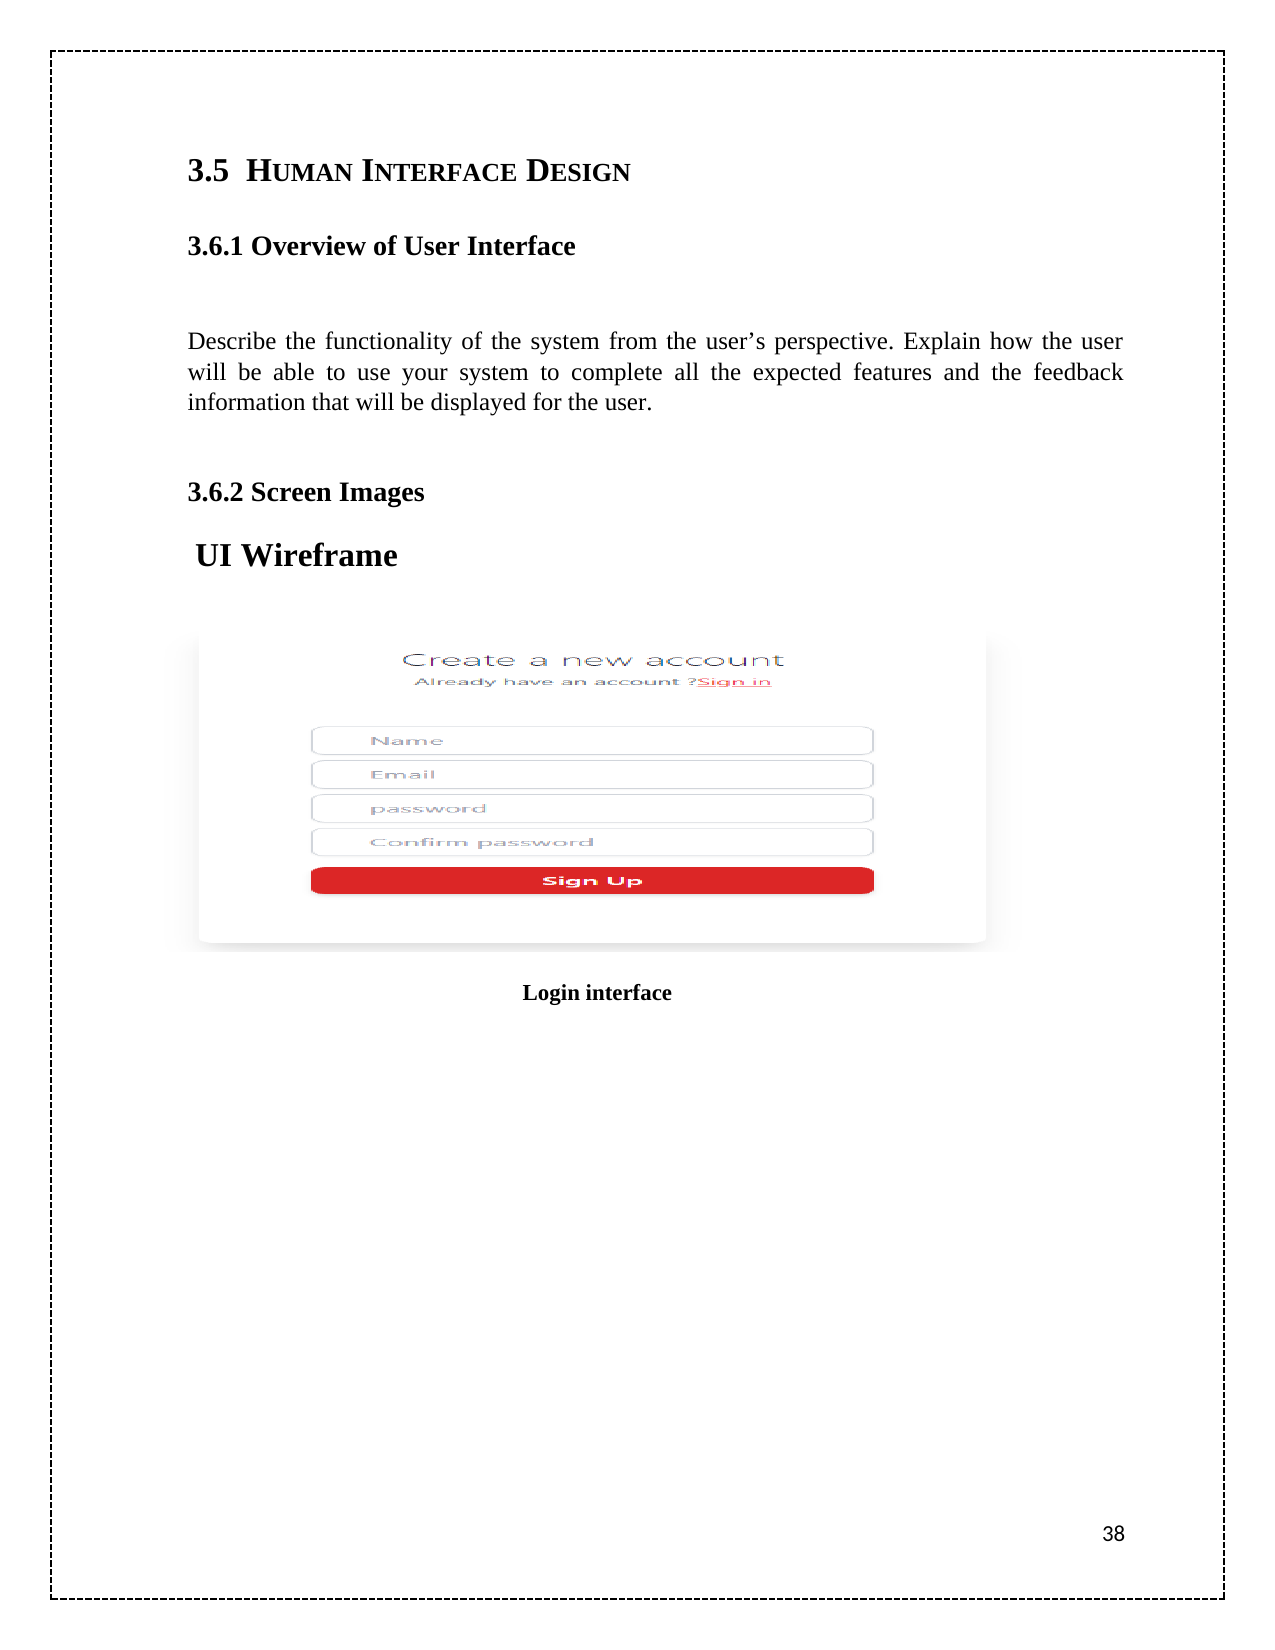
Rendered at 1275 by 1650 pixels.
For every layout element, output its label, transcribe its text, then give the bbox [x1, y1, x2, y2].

text 3.6.2 Screen Images [187, 475, 1125, 508]
text Login interface [150, 978, 1125, 1005]
subtitle UI Wireframe [150, 535, 1050, 573]
text 3.6.1 Overview of User Interface [187, 229, 1125, 261]
list HUMAN INTERFACE DESIGN [187, 150, 1125, 188]
picture [150, 618, 1045, 952]
text Describe the functionality of the system from the user’s perspective. Explain how the user will be able to use your system to complete all the expected features and the feedback information that will be displayed for the user. [187, 326, 1125, 416]
